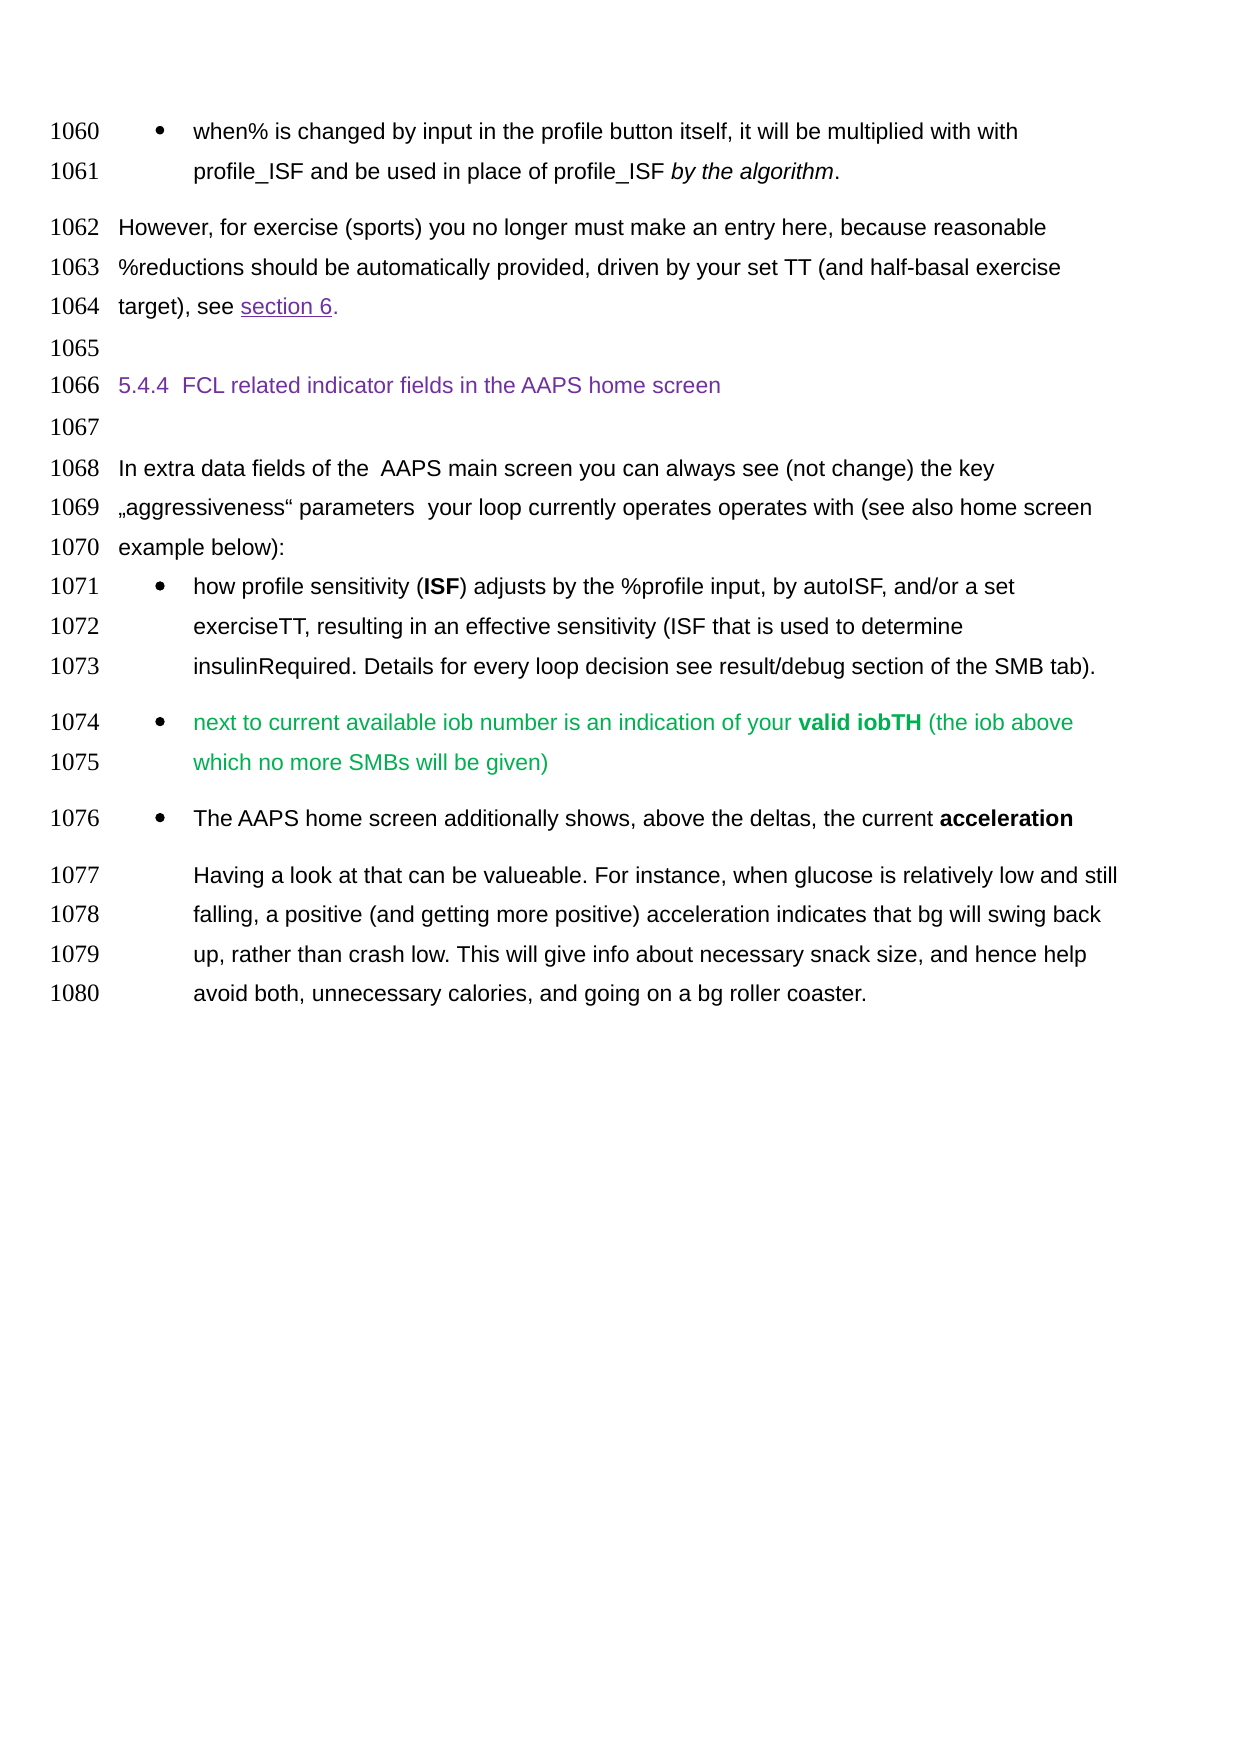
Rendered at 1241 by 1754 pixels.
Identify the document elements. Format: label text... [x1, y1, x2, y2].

list Having a look at that can be valueable. For instance, when glucose is relatively low and still falling, a positive (and getting more positive) acceleration indicates that bg will swing back up, rather than crash low. This will give info about necessary snack size, and hence help avoid both, unnecessary calories, and going on a bg roller coaster. [193, 862, 1122, 1007]
list next to current available iob number is an indication of your valid iobTH (the iob above which no more SMBs will be given) [156, 709, 1122, 775]
text In extra data fields of the AAPS main screen you can always see (not change) the key „aggressiveness“ parameters your loop currently operates operates with (see also home screen example below): [118, 455, 1122, 560]
list how profile sensitivity (ISF) adjusts by the %profile input, by autoISF, and/or a set exerciseTT, resulting in an effective sensitivity (ISF that is used to determine insulinRequired. Details for every loop decision see result/debug section of the SMB tab). [156, 573, 1122, 679]
list when% is changed by input in the profile button itself, it will be multiplied with with profile_ISF and be used in place of profile_ISF by the algorithm. [156, 118, 1122, 184]
list The AAPS home screen additionally shows, above the deltas, the current acceleration [156, 805, 1122, 832]
text 5.4.4 FCL related indicator fields in the AAPS home screen [118, 372, 1122, 398]
text However, for exercise (sports) you no longer must make an entry here, because reasonable %reductions should be automatically provided, driven by your set TT (and half-basal exercise target), see section 6. [118, 214, 1122, 319]
